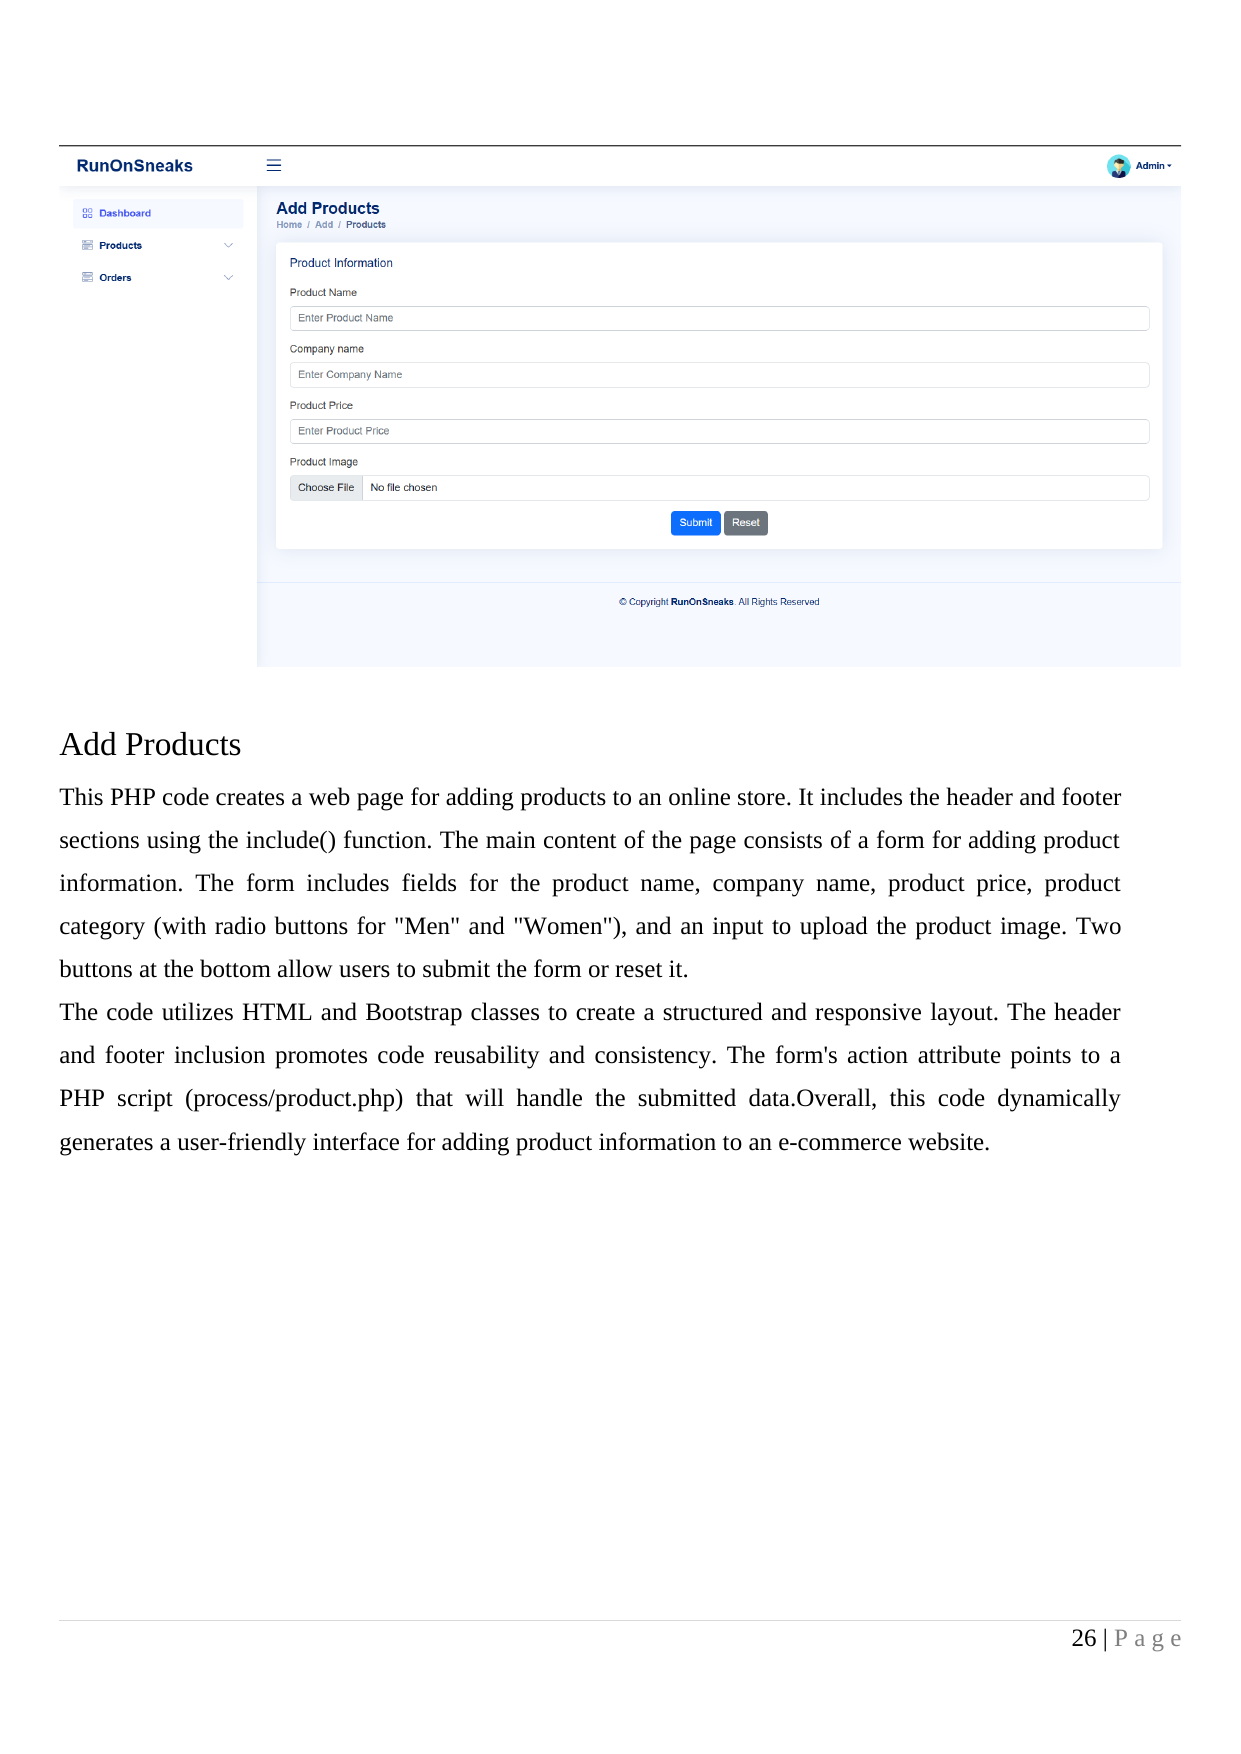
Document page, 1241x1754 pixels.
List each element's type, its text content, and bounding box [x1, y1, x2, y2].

text Add Products [59, 724, 1122, 762]
text This PHP code creates a web page for adding products to an online store. It includes the header and footer sections using the include() function. The main content of the page consists of a form for adding product information. The form includes fields for the product name, company name, product price, product category (with radio buttons for "Men" and "Women"), and an input to upload the product image. Two buttons at the bottom allow users to submit the form or reset it. [59, 782, 1122, 983]
text The code utilizes HTML and Bootstrap classes to create a structured and responsive layout. The header and footer inclusion promotes code reusability and consistency. The form's action attribute points to a PHP script (process/product.php) that will handle the submitted data.Overall, this code dynamically generates a user-friendly interface for adding product information to an e-commerce website. [59, 997, 1122, 1155]
picture [59, 145, 1182, 667]
